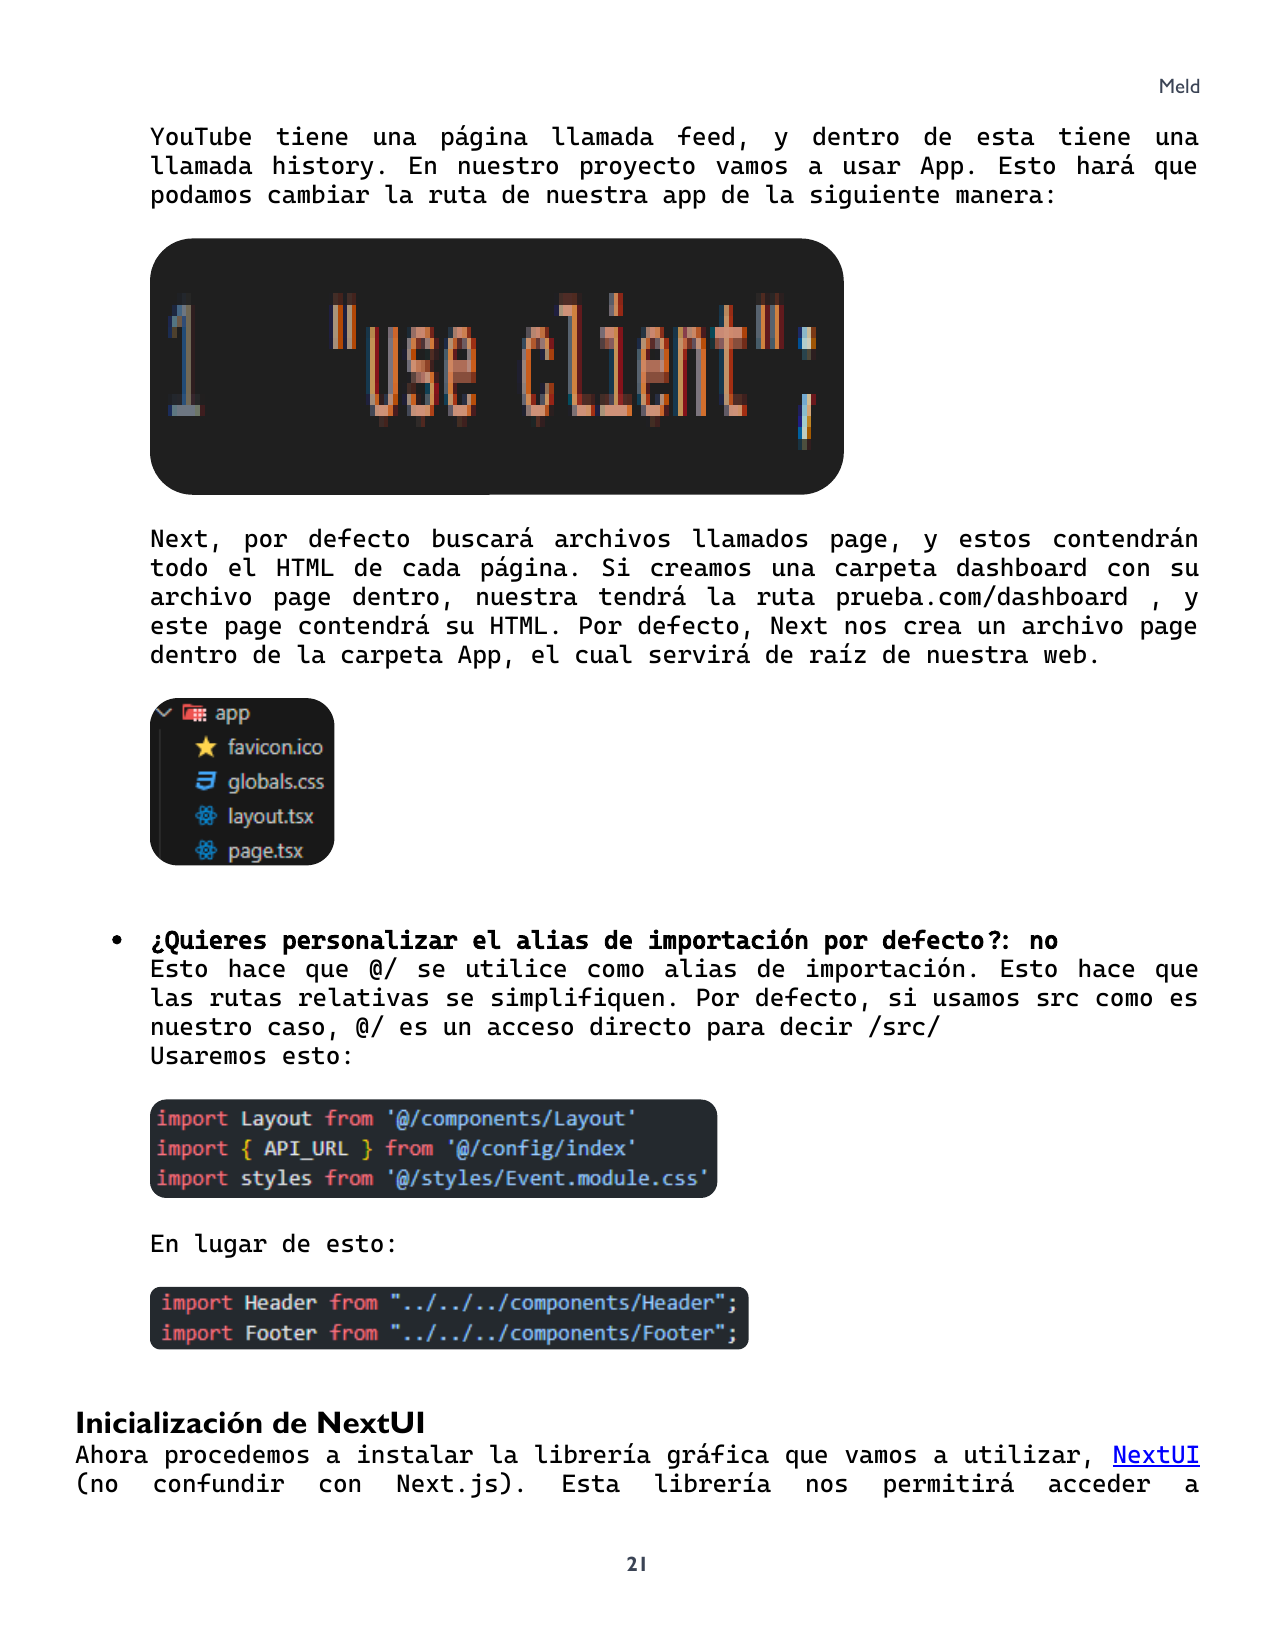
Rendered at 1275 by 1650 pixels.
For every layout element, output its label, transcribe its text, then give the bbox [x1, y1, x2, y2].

text Esto hace que @/ se utilice como alias de importación. Esto hace que las rutas relativas se simplifiquen. Por defecto, si usamos src como es nuestro caso, @/ es un acceso directo para decir /src/ [150, 954, 1200, 1041]
list ¿Quieres personalizar el alias de importación por defecto?: no [112, 925, 1200, 954]
subtitle Inicialización de NextUI [75, 1408, 1200, 1440]
text Usaremos esto: [150, 1041, 1200, 1071]
picture [150, 238, 844, 495]
text En lugar de esto: [150, 1229, 1200, 1258]
picture [150, 1099, 718, 1198]
picture [150, 1286, 749, 1350]
picture [150, 698, 335, 866]
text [75, 1440, 1200, 1498]
text YouTube tiene una página llamada feed, y dentro de esta tiene una llamada history. En nuestro proyecto vamos a usar App. Esto hará que podamos cambiar la ruta de nuestra app de la siguiente manera: [150, 122, 1200, 209]
text Next, por defecto buscará archivos llamados page, y estos contendrán todo el HTML de cada página. Si creamos una carpeta dashboard con su archivo page dentro, nuestra tendrá la ruta prueba.com/dashboard , y este page contendrá su HTML. Por defecto, Next nos crea un archivo page dentro de la carpeta App, el cual servirá de raíz de nuestra web. [150, 524, 1200, 669]
